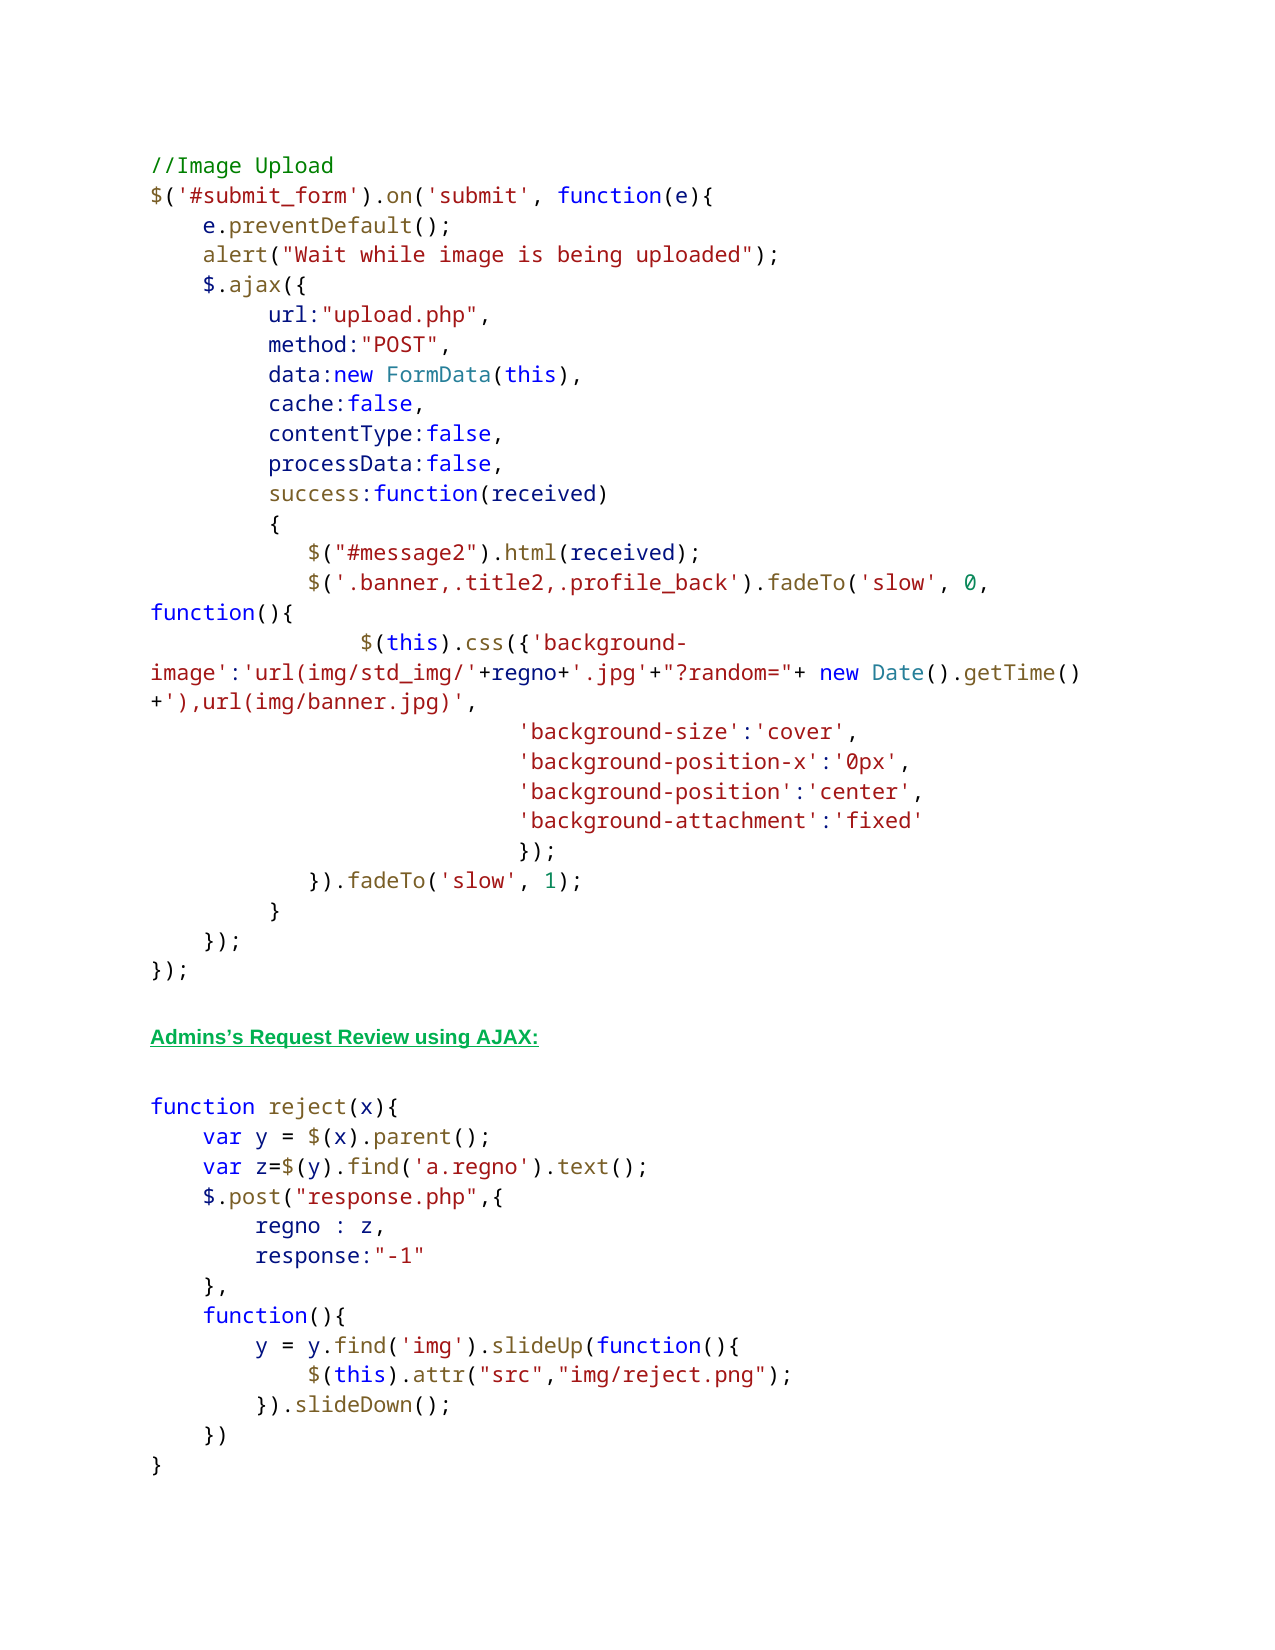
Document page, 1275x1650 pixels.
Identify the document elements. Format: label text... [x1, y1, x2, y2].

text $(this).css({'background-image':'url(img/std_img/'+regno+'.jpg'+"?random="+ new Date().getTime()+'),url(img/banner.jpg)', [150, 627, 1125, 716]
text alert("Wait while image is being uploaded"); [150, 239, 1125, 269]
text $(this).attr("src","img/reject.png"); [150, 1359, 1125, 1389]
text }); [150, 924, 1125, 954]
text response:"-1" [150, 1240, 1125, 1270]
text function(){ [150, 1300, 1125, 1329]
text Admins’s Request Review using AJAX: [150, 1025, 1125, 1049]
text processData:false, [150, 448, 1125, 478]
text }); [150, 835, 1125, 865]
text }) [150, 1419, 1125, 1449]
text contentType:false, [150, 418, 1125, 448]
text }).slideDown(); [150, 1389, 1125, 1419]
text 'background-position-x':'0px', [150, 746, 1125, 776]
text { [150, 507, 1125, 537]
text //Image Upload [150, 150, 1125, 180]
text success:function(received) [150, 478, 1125, 507]
text }); [150, 954, 1125, 984]
text }, [150, 1270, 1125, 1300]
text e.preventDefault(); [150, 209, 1125, 239]
text function reject(x){ [150, 1091, 1125, 1121]
text $.ajax({ [150, 269, 1125, 299]
text method:"POST", [150, 329, 1125, 358]
text $("#message2").html(received); [150, 537, 1125, 567]
text }).fadeTo('slow', 1); [150, 865, 1125, 895]
text url:"upload.php", [150, 299, 1125, 329]
text cache:false, [150, 388, 1125, 418]
text 'background-attachment':'fixed' [150, 805, 1125, 835]
text var z=$(y).find('a.regno').text(); [150, 1151, 1125, 1181]
text $('#submit_form').on('submit', function(e){ [150, 180, 1125, 209]
text var y = $(x).parent(); [150, 1121, 1125, 1151]
text } [150, 895, 1125, 924]
text regno : z, [150, 1210, 1125, 1240]
text y = y.find('img').slideUp(function(){ [150, 1329, 1125, 1359]
text } [150, 1449, 1125, 1478]
text 'background-position':'center', [150, 776, 1125, 805]
text $('.banner,.title2,.profile_back').fadeTo('slow', 0, function(){ [150, 567, 1125, 627]
text $.post("response.php",{ [150, 1181, 1125, 1210]
text 'background-size':'cover', [150, 716, 1125, 746]
text data:new FormData(this), [150, 358, 1125, 388]
